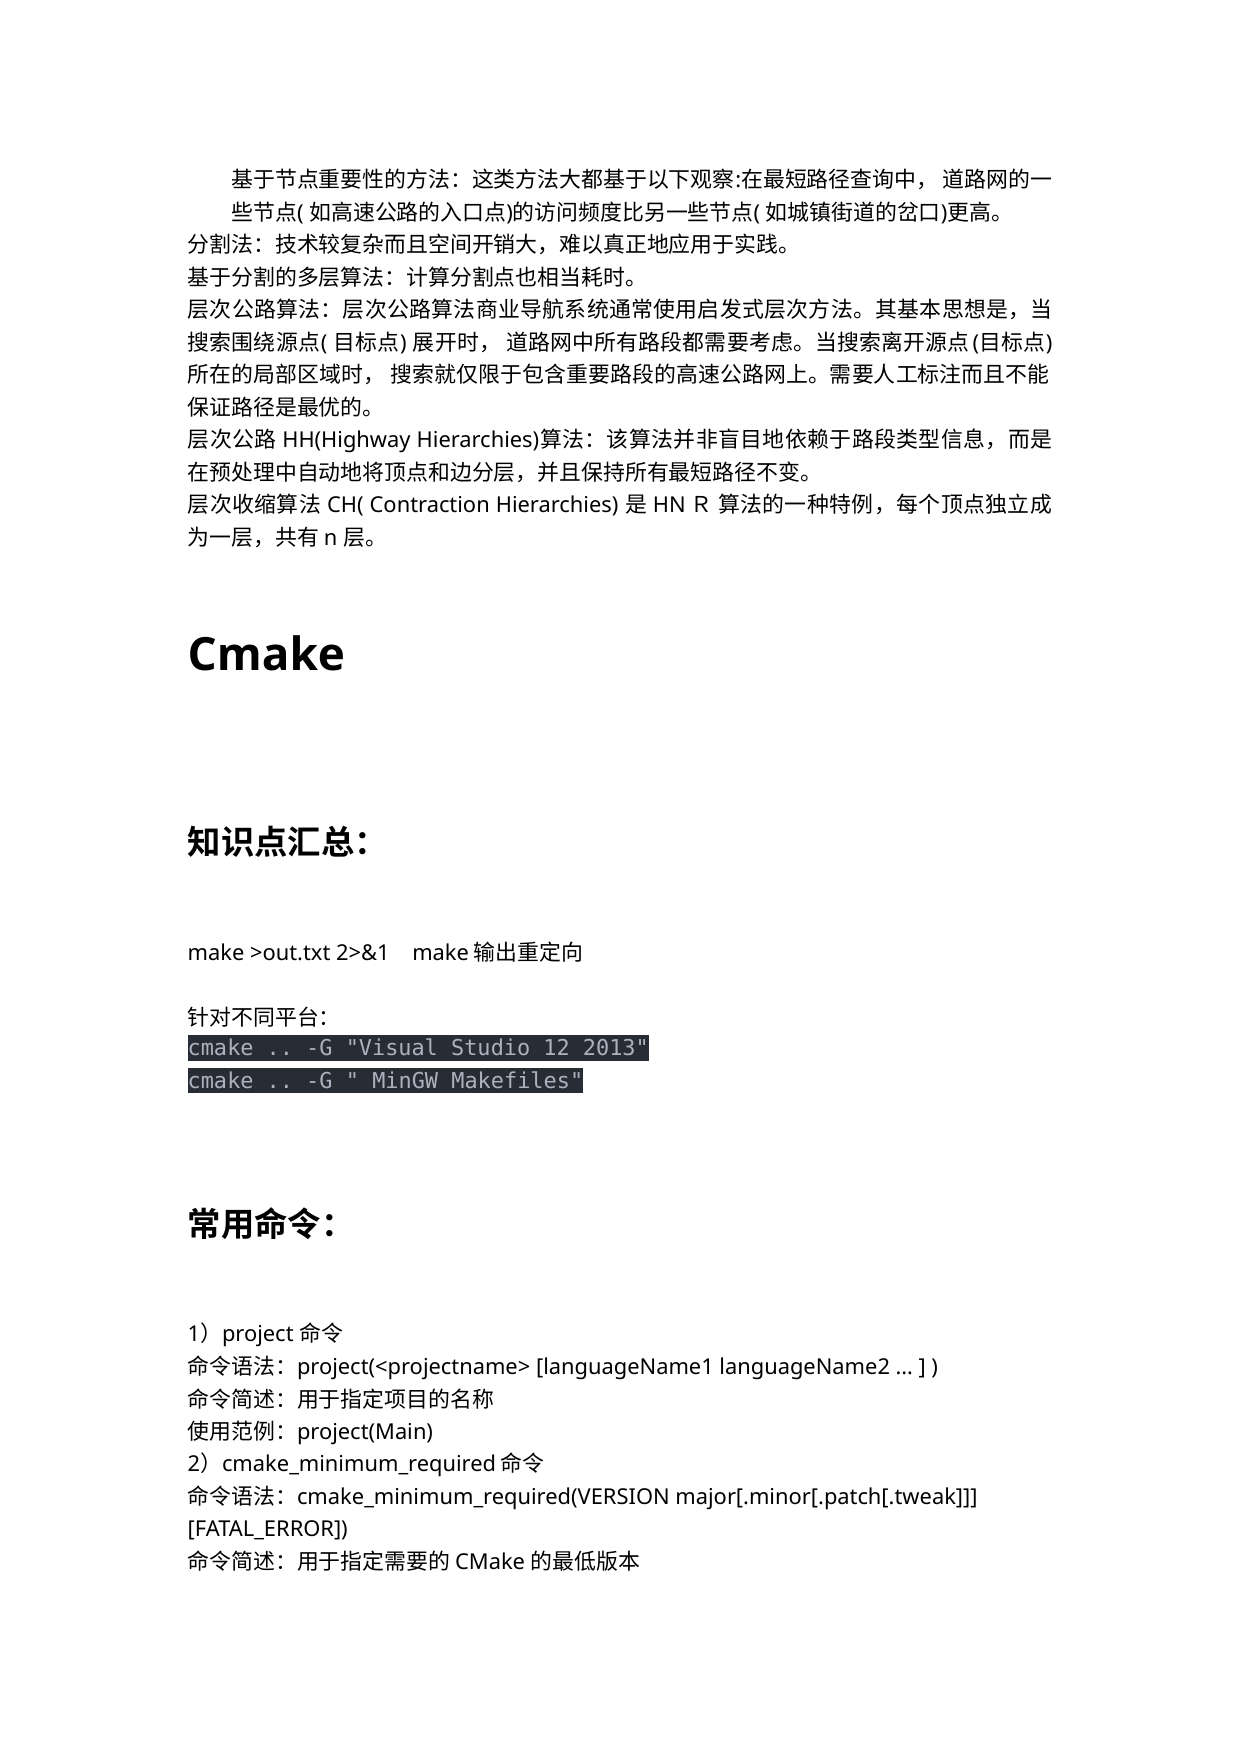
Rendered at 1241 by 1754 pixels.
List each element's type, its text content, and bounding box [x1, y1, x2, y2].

text 命令语法：cmake_minimum_required(VERSION major[.minor[.patch[.tweak]]][FATAL_ERROR]) [187, 1479, 1053, 1544]
text 层次收缩算法 CH( Contraction Hierarchies) 是 HNＲ 算法的一种特例，每个顶点独立成为一层，共有 n 层。 [187, 487, 1053, 552]
text 分割法：技术较复杂而且空间开销大，难以真正地应用于实践。 [187, 227, 1053, 259]
text cmake .. -G "Visual Studio 12 2013" [187, 1032, 1053, 1064]
text 针对不同平台： [187, 999, 1053, 1032]
text 基于节点重要性的方法：这类方法大都基于以下观察:在最短路径查询中， 道路网的一些节点( 如高速公路的入口点)的访问频度比另一些节点( 如城镇街道的岔口)更高。 [231, 162, 1053, 227]
text 基于分割的多层算法：计算分割点也相当耗时。 [187, 259, 1053, 292]
text 使用范例：project(Main) [187, 1414, 1053, 1446]
text 层次公路算法：层次公路算法商业导航系统通常使用启发式层次方法。其基本思想是，当搜索围绕源点( 目标点) 展开时， 道路网中所有路段都需要考虑。当搜索离开源点(目标点) 所在的局部区域时， 搜索就仅限于包含重要路段的高速公路网上。需要人工标注而且不能保证路径是最优的。 [187, 292, 1053, 422]
subtitle 常用命令： [187, 1189, 1053, 1254]
text 1）project 命令 [187, 1316, 1053, 1349]
text 命令简述：用于指定项目的名称 [187, 1381, 1053, 1414]
text make >out.txt 2>&1 make输出重定向 [187, 934, 1053, 967]
subtitle Cmake [187, 620, 1053, 685]
text cmake .. -G " MinGW Makefiles" [187, 1064, 1053, 1097]
text 层次公路 HH(Highway Hierarchies)算法：该算法并非盲目地依赖于路段类型信息，而是在预处理中自动地将顶点和边分层，并且保持所有最短路径不变。 [187, 422, 1053, 487]
subtitle 知识点汇总： [187, 807, 1053, 872]
text 命令语法：project(<projectname> [languageName1 languageName2 … ] ) [187, 1349, 1053, 1381]
text 命令简述：用于指定需要的 CMake 的最低版本 [187, 1544, 1053, 1576]
text 2）cmake_minimum_required命令 [187, 1446, 1053, 1479]
